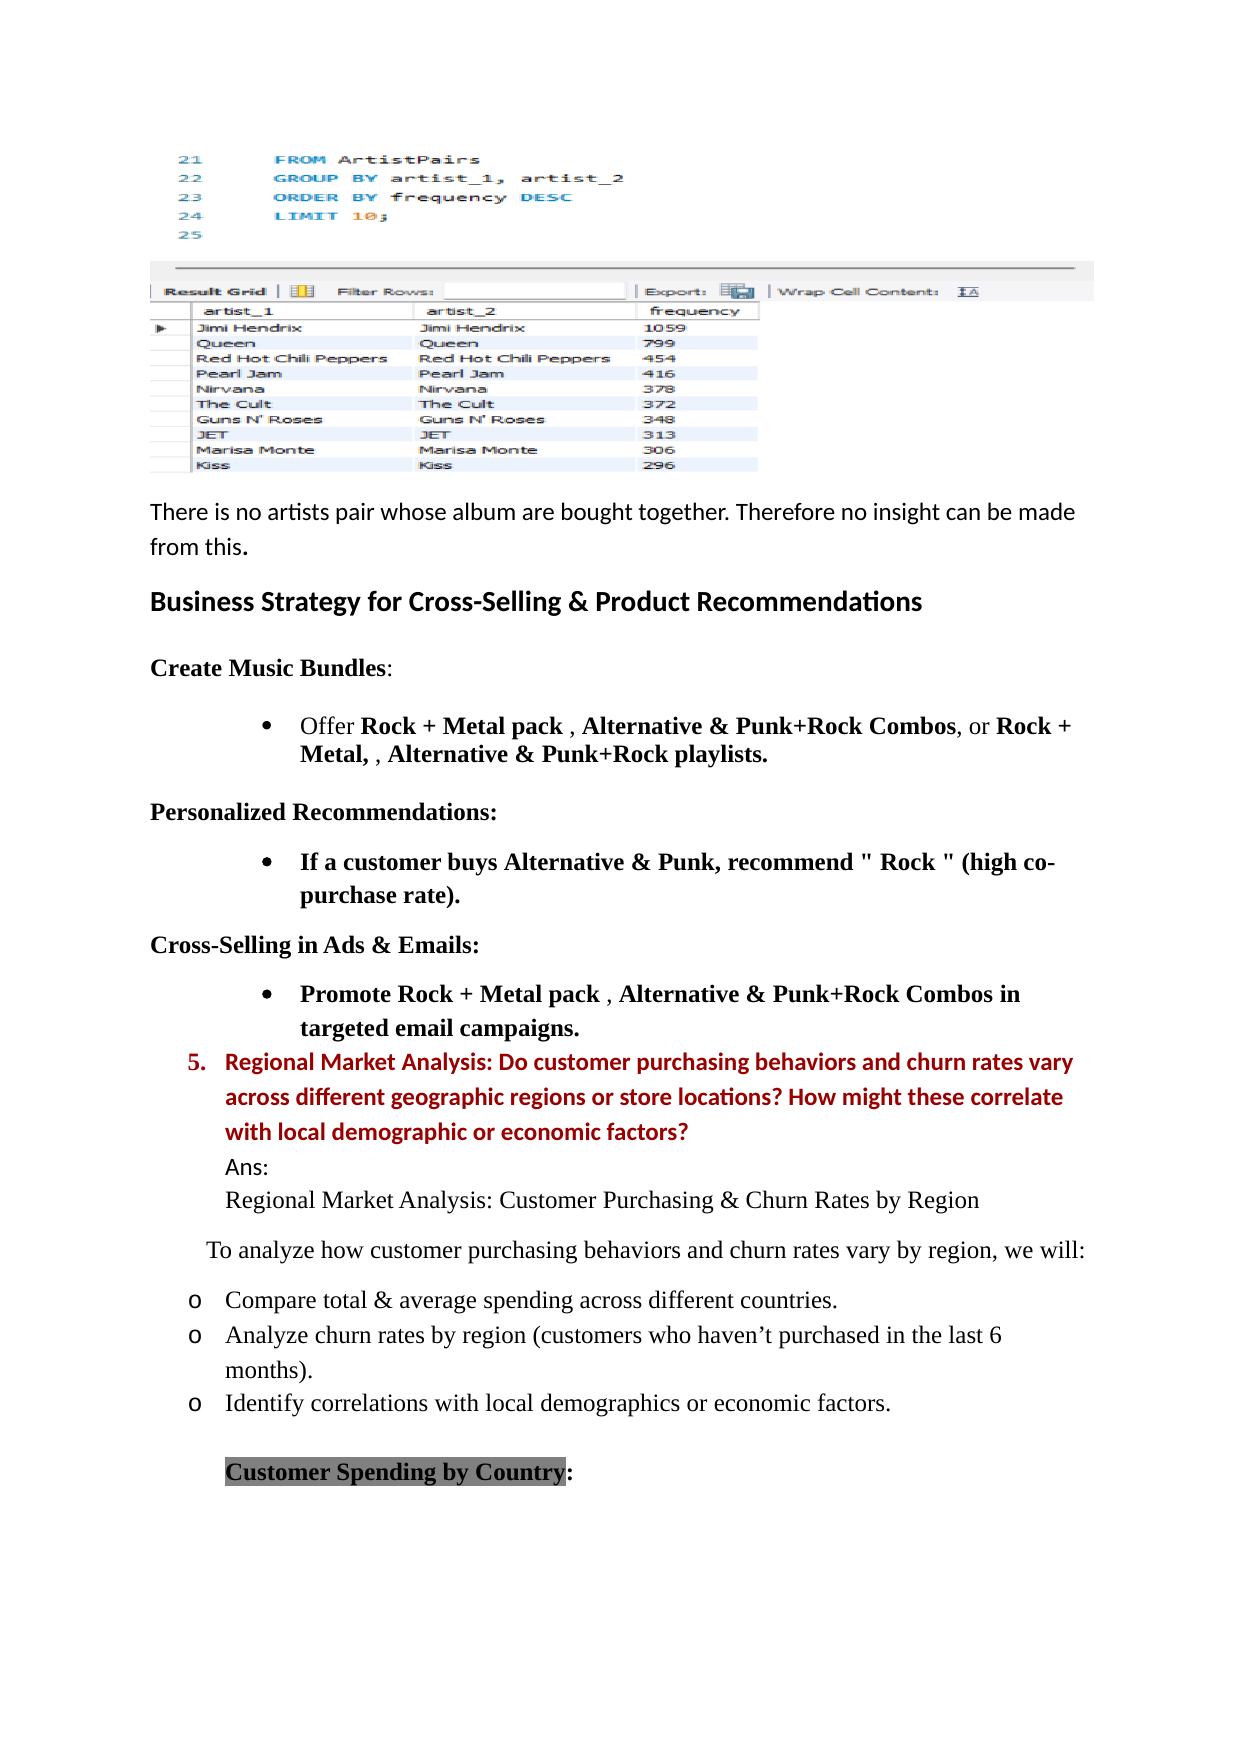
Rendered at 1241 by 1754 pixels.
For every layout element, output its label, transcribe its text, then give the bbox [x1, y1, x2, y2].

text Create Music Bundles: [150, 653, 1090, 682]
list Identify correlations with local demographics or economic factors. [187, 1388, 1090, 1419]
text Personalized Recommendations: [150, 797, 1090, 826]
list Regional Market Analysis: Customer Purchasing & Churn Rates by Region [225, 1186, 1090, 1214]
list Analyze churn rates by region (customers who haven’t purchased in the last 6 months). [187, 1320, 1090, 1384]
list Promote Rock + Metal pack , Alternative & Punk+Rock Combos in targeted email campaigns. [262, 979, 1090, 1041]
picture [150, 150, 1094, 475]
list Ans: [225, 1151, 1090, 1181]
list Compare total & average spending across different countries. [187, 1285, 1090, 1316]
list Regional Market Analysis: Do customer purchasing behaviors and churn rates vary across different geographic regions or store locations? How might these correlate with local demographic or economic factors? [187, 1046, 1090, 1146]
list Offer Rock + Metal pack , Alternative & Punk+Rock Combos, or Rock + Metal, , Alternative & Punk+Rock playlists. [262, 711, 1090, 768]
text To analyze how customer purchasing behaviors and churn rates vary by region, we will: [150, 1235, 1090, 1264]
text Business Strategy for Cross-Selling & Product Recommendations [150, 583, 1090, 618]
list Customer Spending by Country: [566, 1457, 1090, 1486]
text There is no artists pair whose album are bought together. Therefore no insight can be made from this. [150, 496, 1090, 562]
list If a customer buys Alternative & Punk, recommend " Rock " (high co-purchase rate). [262, 847, 1090, 909]
text Cross-Selling in Ads & Emails: [150, 930, 1090, 959]
